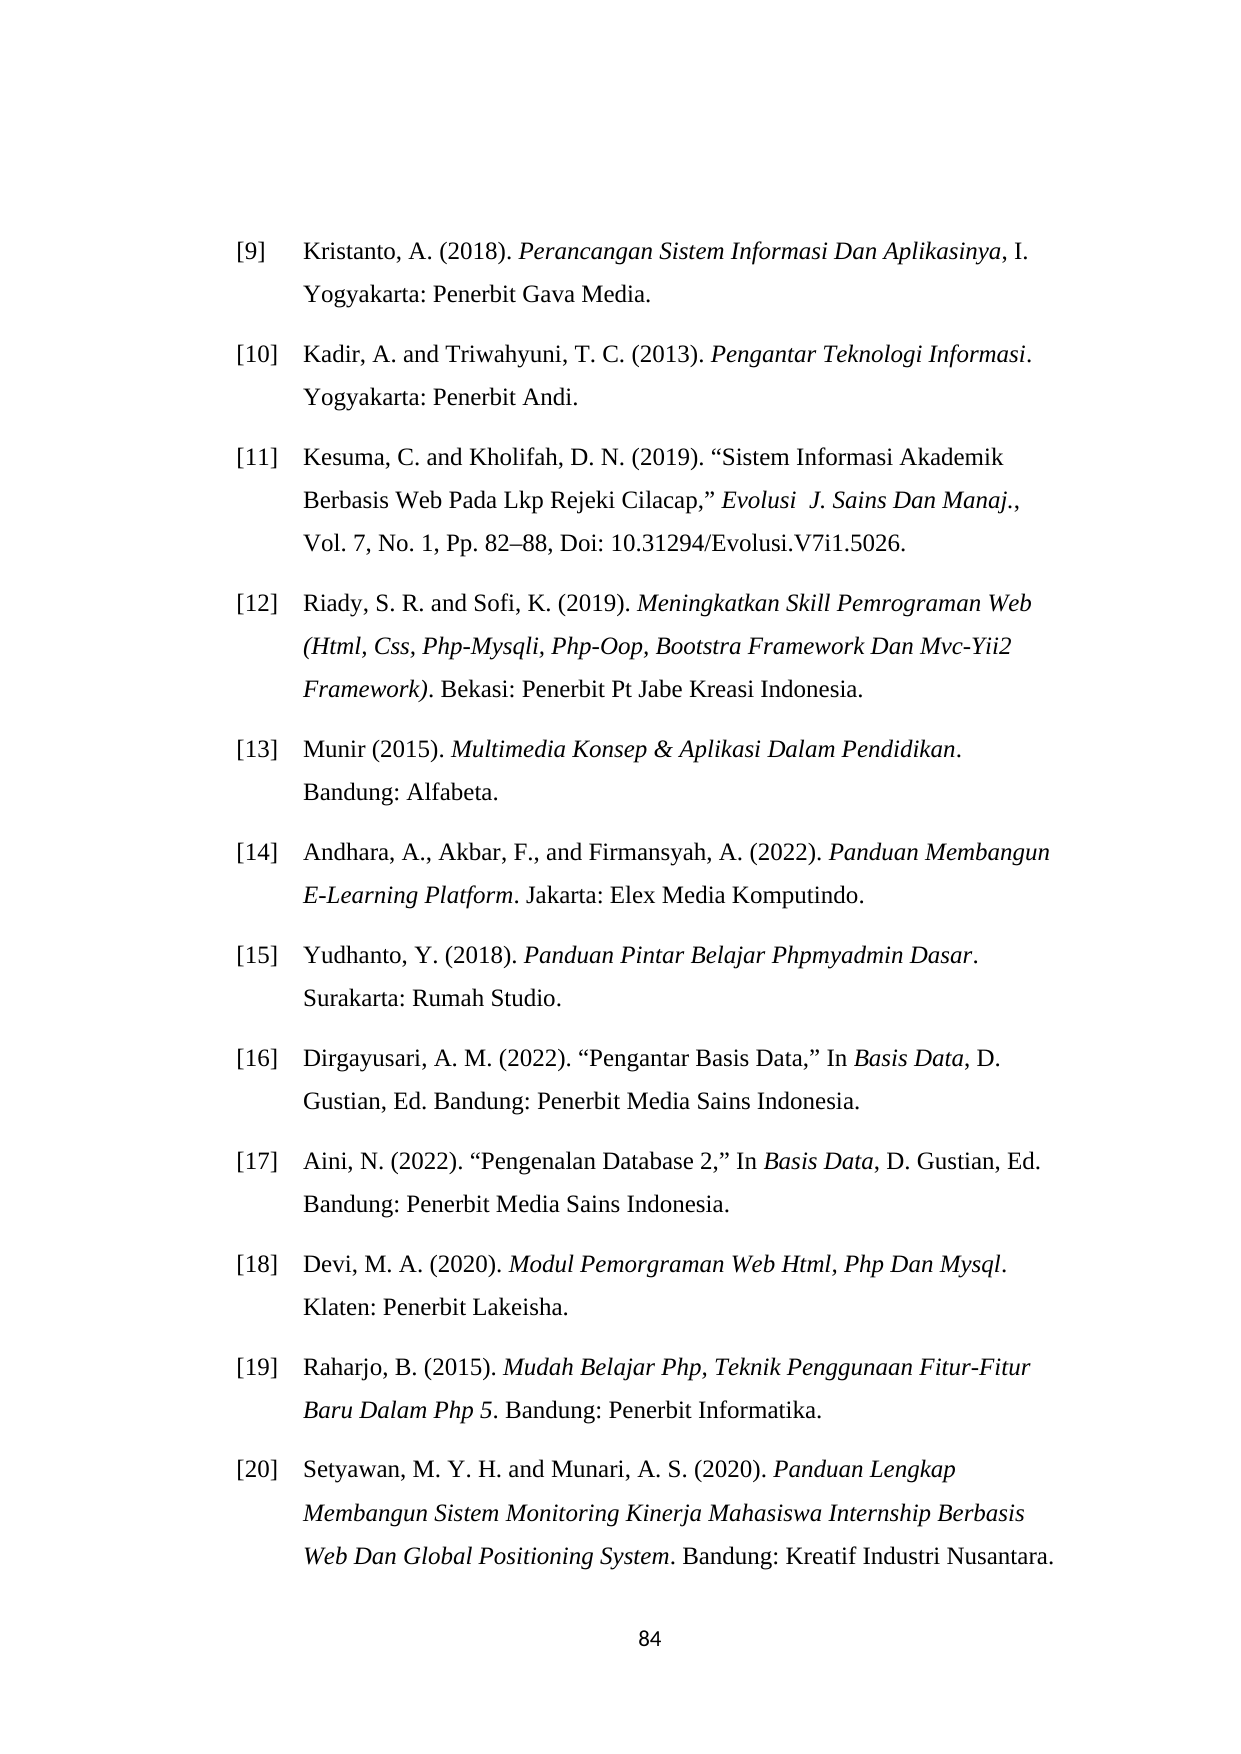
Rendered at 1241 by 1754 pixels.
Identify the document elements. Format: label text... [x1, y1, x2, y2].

text [12] Riady, S. R. and Sofi, K. (2019). Meningkatkan Skill Pemrograman Web (Html, Css, Php-Mysqli, Php-Oop, Bootstra Framework Dan Mvc-Yii2 Framework). Bekasi: Penerbit Pt Jabe Kreasi Indonesia. [236, 588, 1063, 703]
text [9] Kristanto, A. (2018). Perancangan Sistem Informasi Dan Aplikasinya, I. Yogyakarta: Penerbit Gava Media. [236, 236, 1063, 308]
text [10] Kadir, A. and Triwahyuni, T. C. (2013). Pengantar Teknologi Informasi. Yogyakarta: Penerbit Andi. [236, 339, 1063, 411]
text [19] Raharjo, B. (2015). Mudah Belajar Php, Teknik Penggunaan Fitur-Fitur Baru Dalam Php 5. Bandung: Penerbit Informatika. [236, 1352, 1063, 1423]
text [16] Dirgayusari, A. M. (2022). “Pengantar Basis Data,” In Basis Data, D. Gustian, Ed. Bandung: Penerbit Media Sains Indonesia. [236, 1043, 1063, 1115]
text [15] Yudhanto, Y. (2018). Panduan Pintar Belajar Phpmyadmin Dasar. Surakarta: Rumah Studio. [236, 940, 1063, 1012]
text [17] Aini, N. (2022). “Pengenalan Database 2,” In Basis Data, D. Gustian, Ed. Bandung: Penerbit Media Sains Indonesia. [236, 1146, 1063, 1218]
text [20] Setyawan, M. Y. H. and Munari, A. S. (2020). Panduan Lengkap Membangun Sistem Monitoring Kinerja Mahasiswa Internship Berbasis Web Dan Global Positioning System. Bandung: Kreatif Industri Nusantara. [236, 1454, 1063, 1569]
text [13] Munir (2015). Multimedia Konsep & Aplikasi Dalam Pendidikan. Bandung: Alfabeta. [236, 734, 1063, 806]
text [14] Andhara, A., Akbar, F., and Firmansyah, A. (2022). Panduan Membangun E-Learning Platform. Jakarta: Elex Media Komputindo. [236, 837, 1063, 909]
text [18] Devi, M. A. (2020). Modul Pemorgraman Web Html, Php Dan Mysql. Klaten: Penerbit Lakeisha. [236, 1249, 1063, 1321]
text [11] Kesuma, C. and Kholifah, D. N. (2019). “Sistem Informasi Akademik Berbasis Web Pada Lkp Rejeki Cilacap,” Evolusi J. Sains Dan Manaj., Vol. 7, No. 1, Pp. 82–88, Doi: 10.31294/Evolusi.V7i1.5026. [236, 442, 1063, 557]
